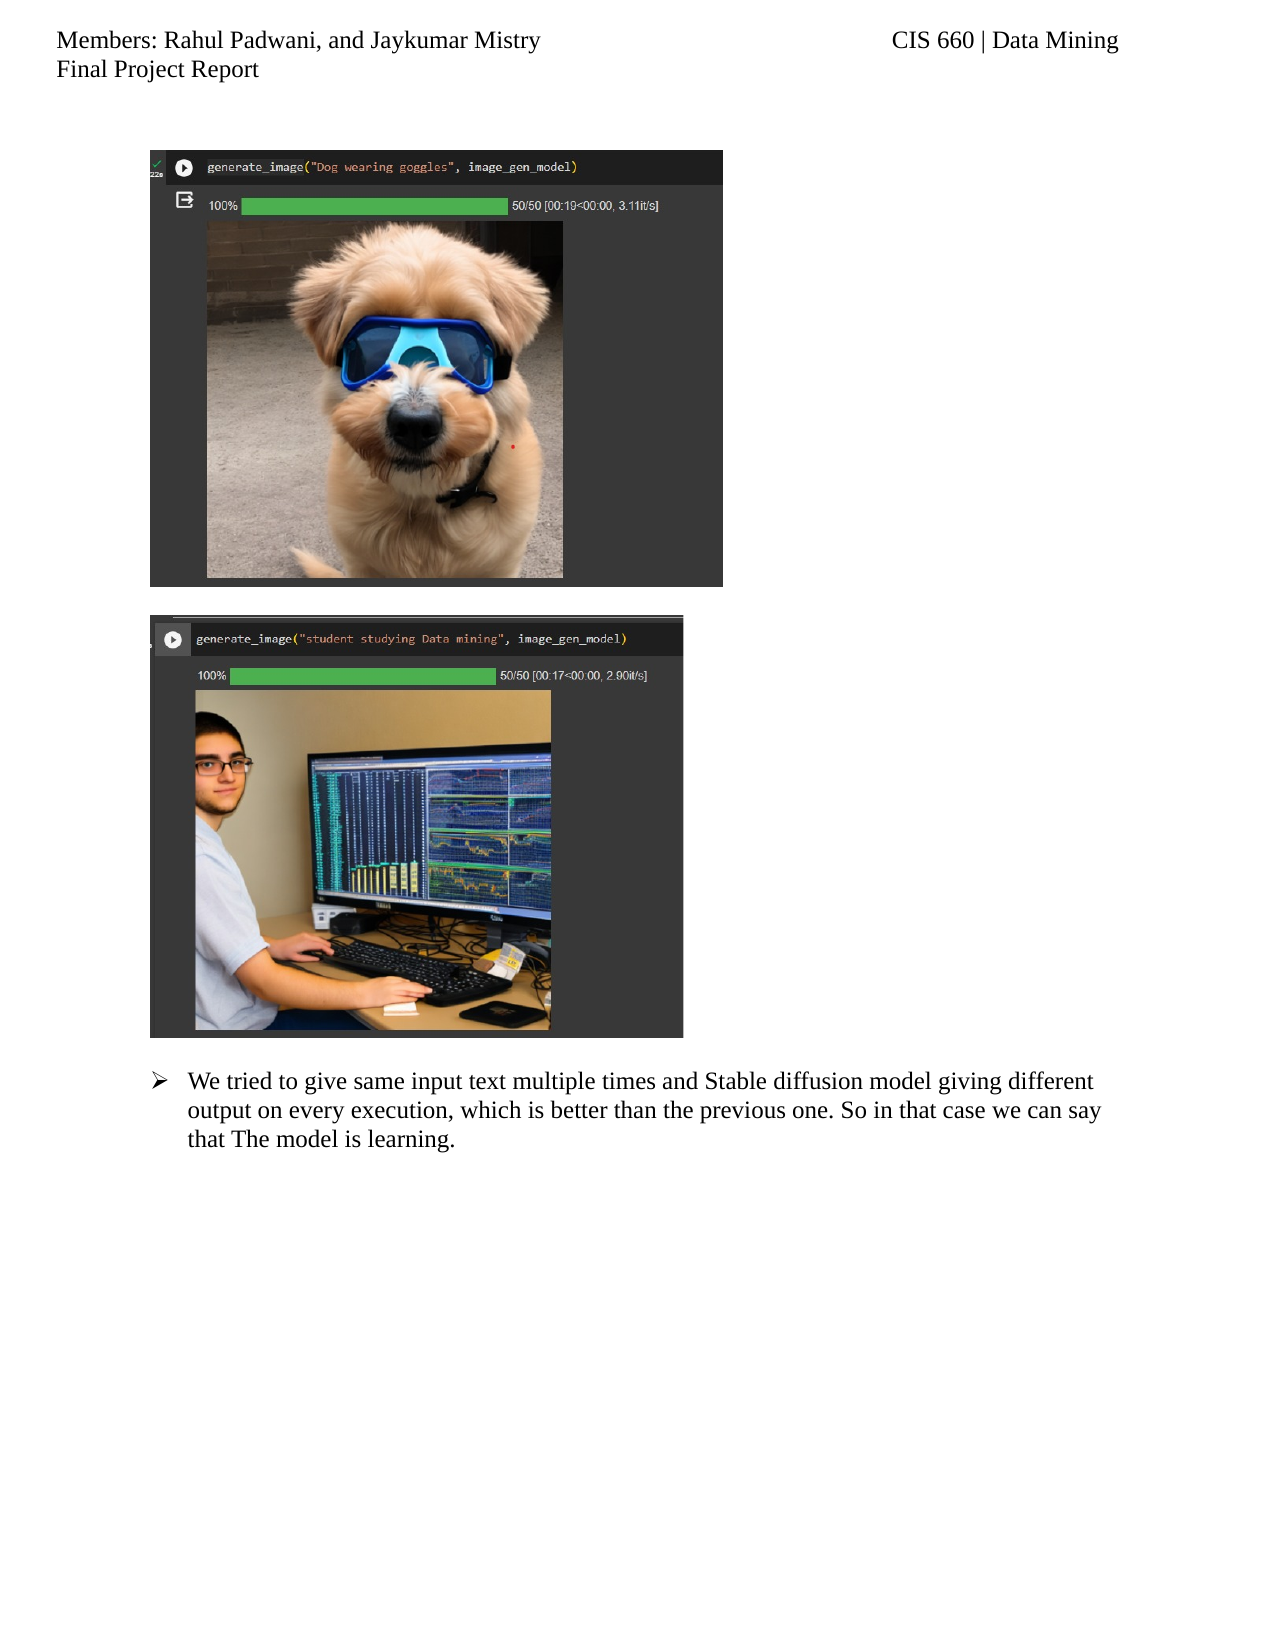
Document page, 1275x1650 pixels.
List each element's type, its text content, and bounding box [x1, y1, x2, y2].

picture [150, 615, 684, 1038]
picture [150, 150, 723, 587]
list We tried to give same input text multiple times and Stable diffusion model giving different output on every execution, which is better than the previous one. So in that case we can say that The model is learning. [150, 1066, 1125, 1153]
